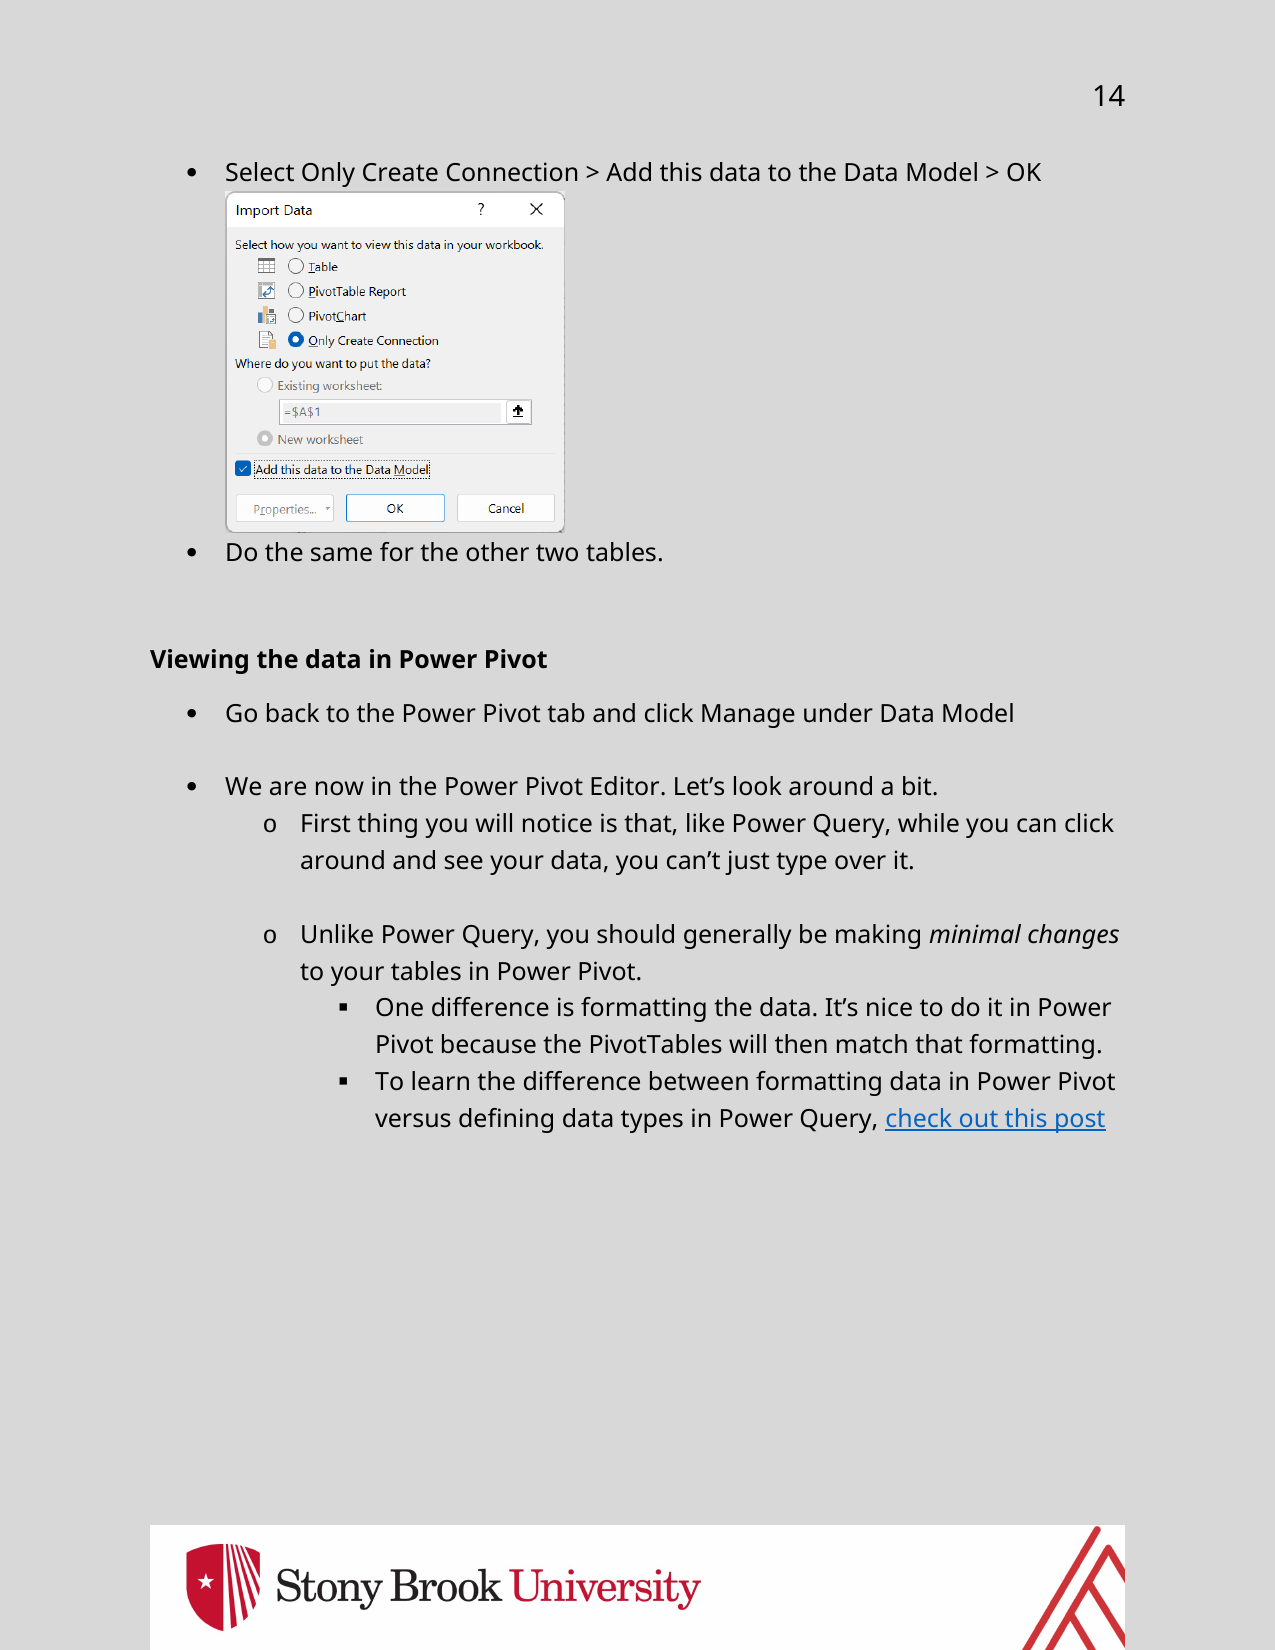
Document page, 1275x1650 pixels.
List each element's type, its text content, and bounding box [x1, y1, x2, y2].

picture [225, 191, 565, 533]
list One difference is formatting the data. It’s nice to do it in Power Pivot because the PivotTables will then match that formatting. [337, 990, 1125, 1061]
list Unlike Power Query, you should generally be making minimal changes to your tables in Power Pivot. [262, 916, 1125, 987]
picture [150, 1525, 1125, 1650]
text Viewing the data in Power Pivot [150, 642, 1125, 676]
list Do the same for the other two tables. [187, 535, 1125, 569]
list To learn the difference between formatting data in Power Pivot versus defining data types in Power Query, check out this post [337, 1063, 1125, 1134]
list First thing you will notice is that, like Power Query, while you can click around and see your data, you can’t just type over it. [262, 806, 1125, 913]
list Go back to the Power Pivot tab and click Manage under Data Model [187, 695, 1125, 766]
list We are now in the Power Pivot Editor. Let’s look around a bit. [187, 769, 1125, 803]
